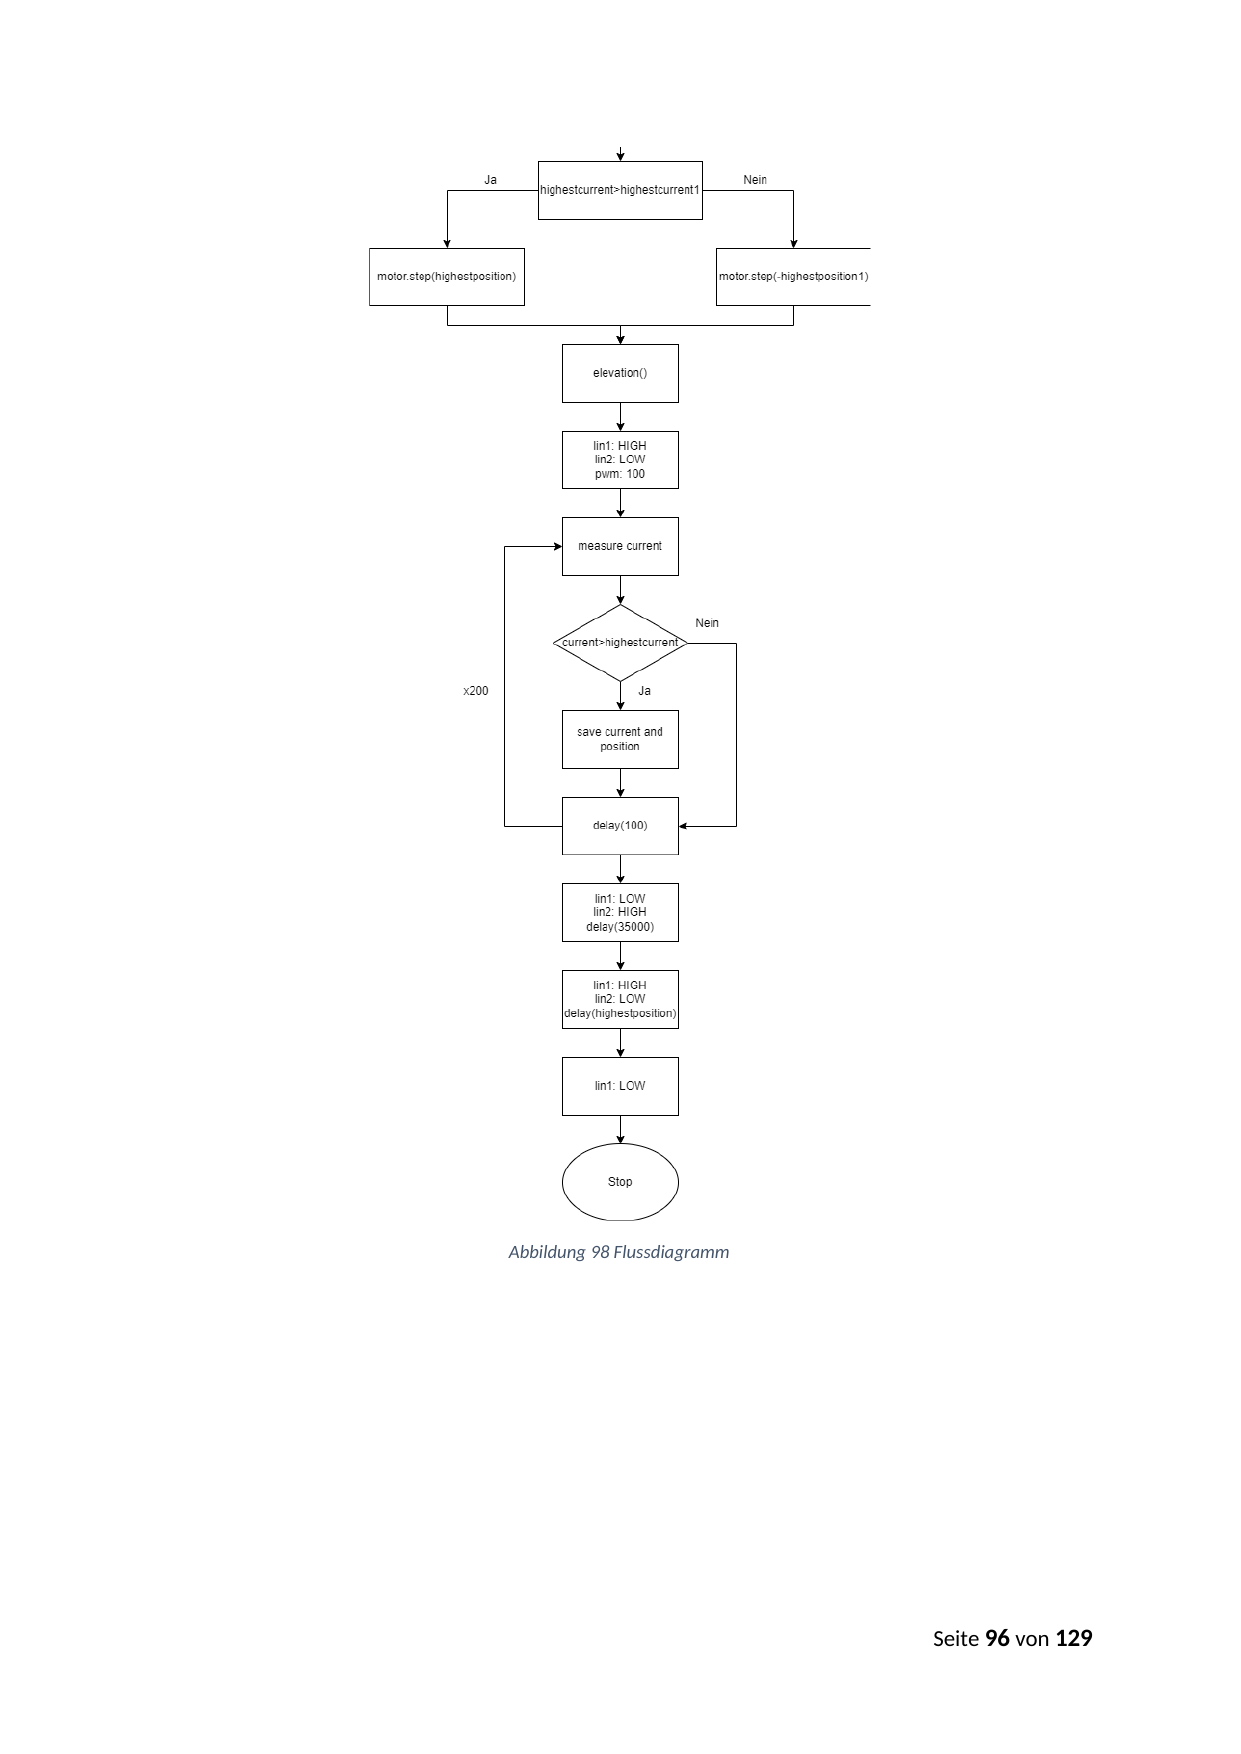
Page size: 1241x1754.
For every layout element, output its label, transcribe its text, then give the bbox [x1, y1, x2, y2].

picture [369, 147, 871, 1221]
